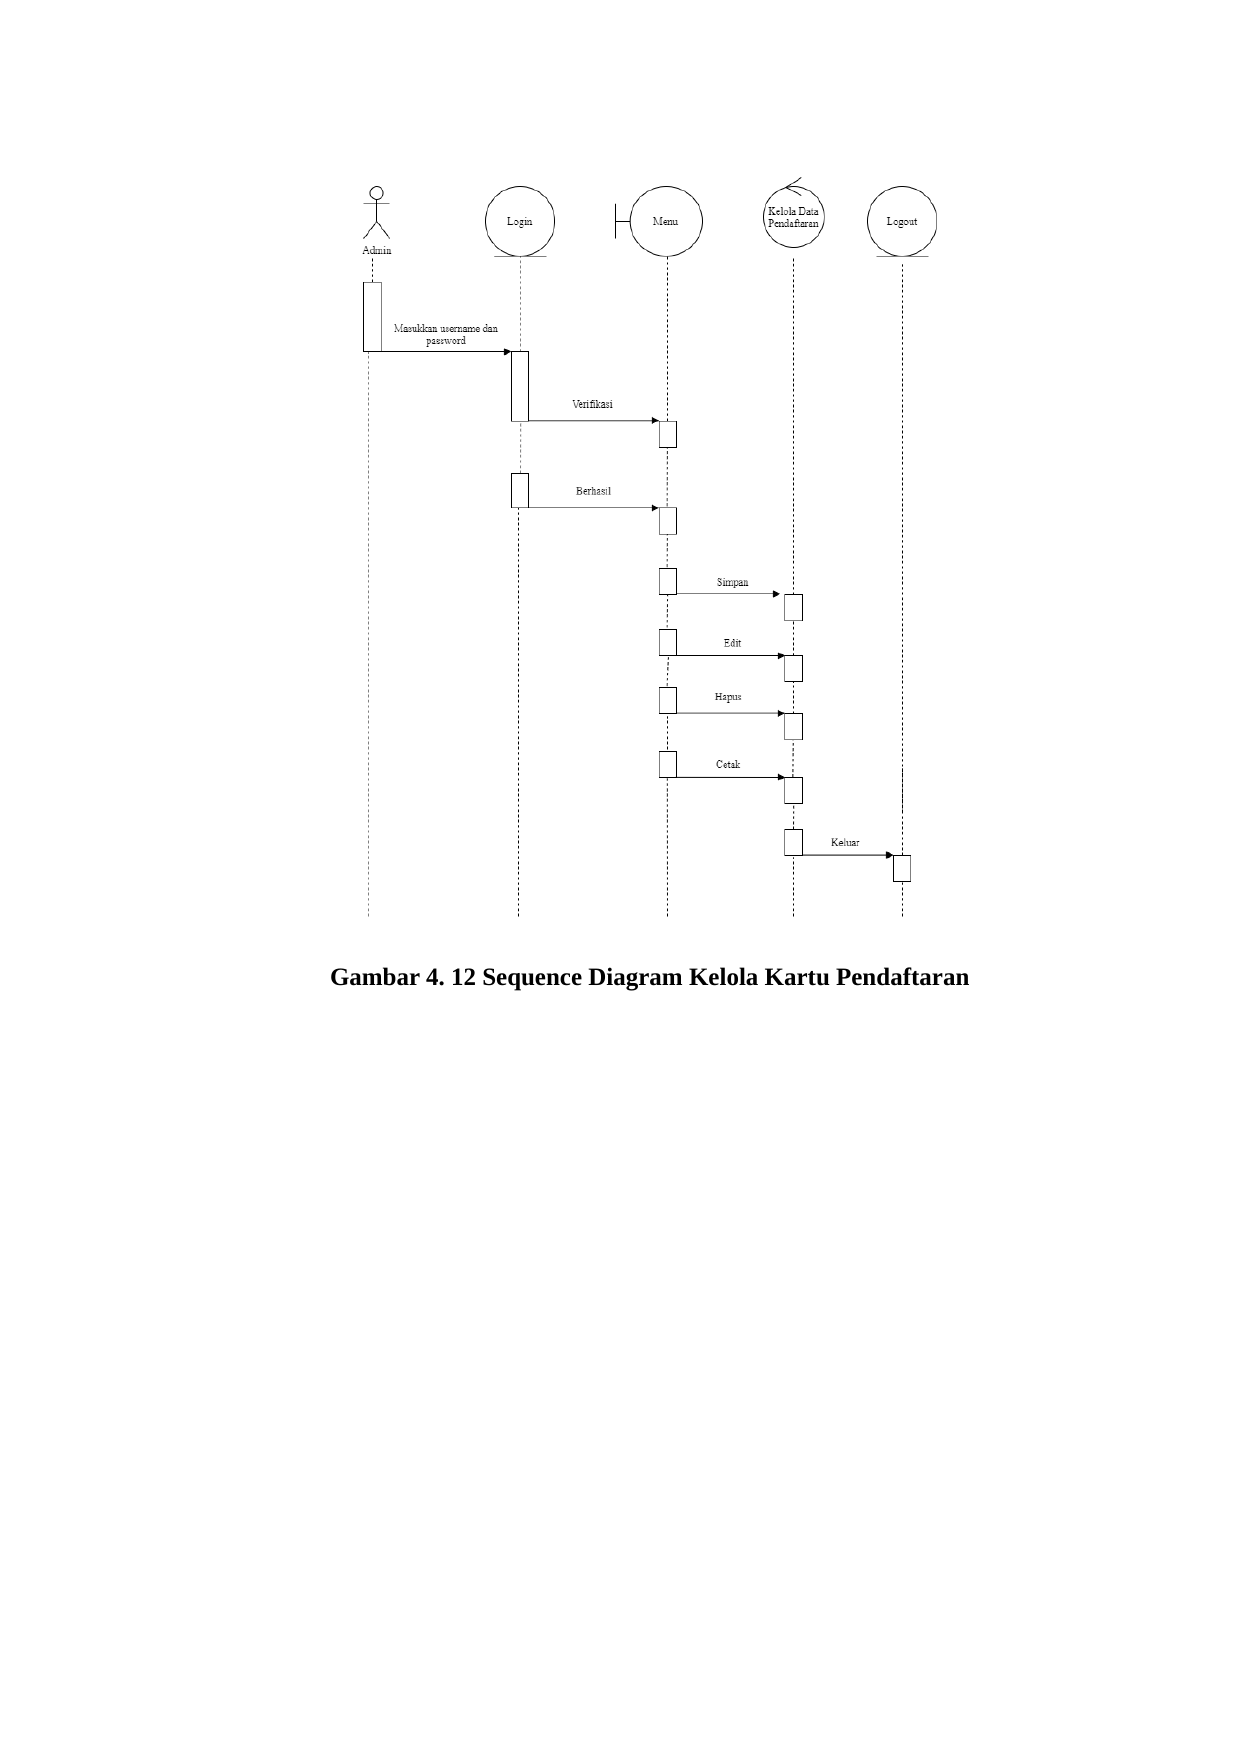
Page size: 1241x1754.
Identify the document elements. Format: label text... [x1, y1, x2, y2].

text Gambar 4. 12 Sequence Diagram Kelola Kartu Pendaftaran [236, 962, 1063, 991]
picture [362, 177, 937, 918]
